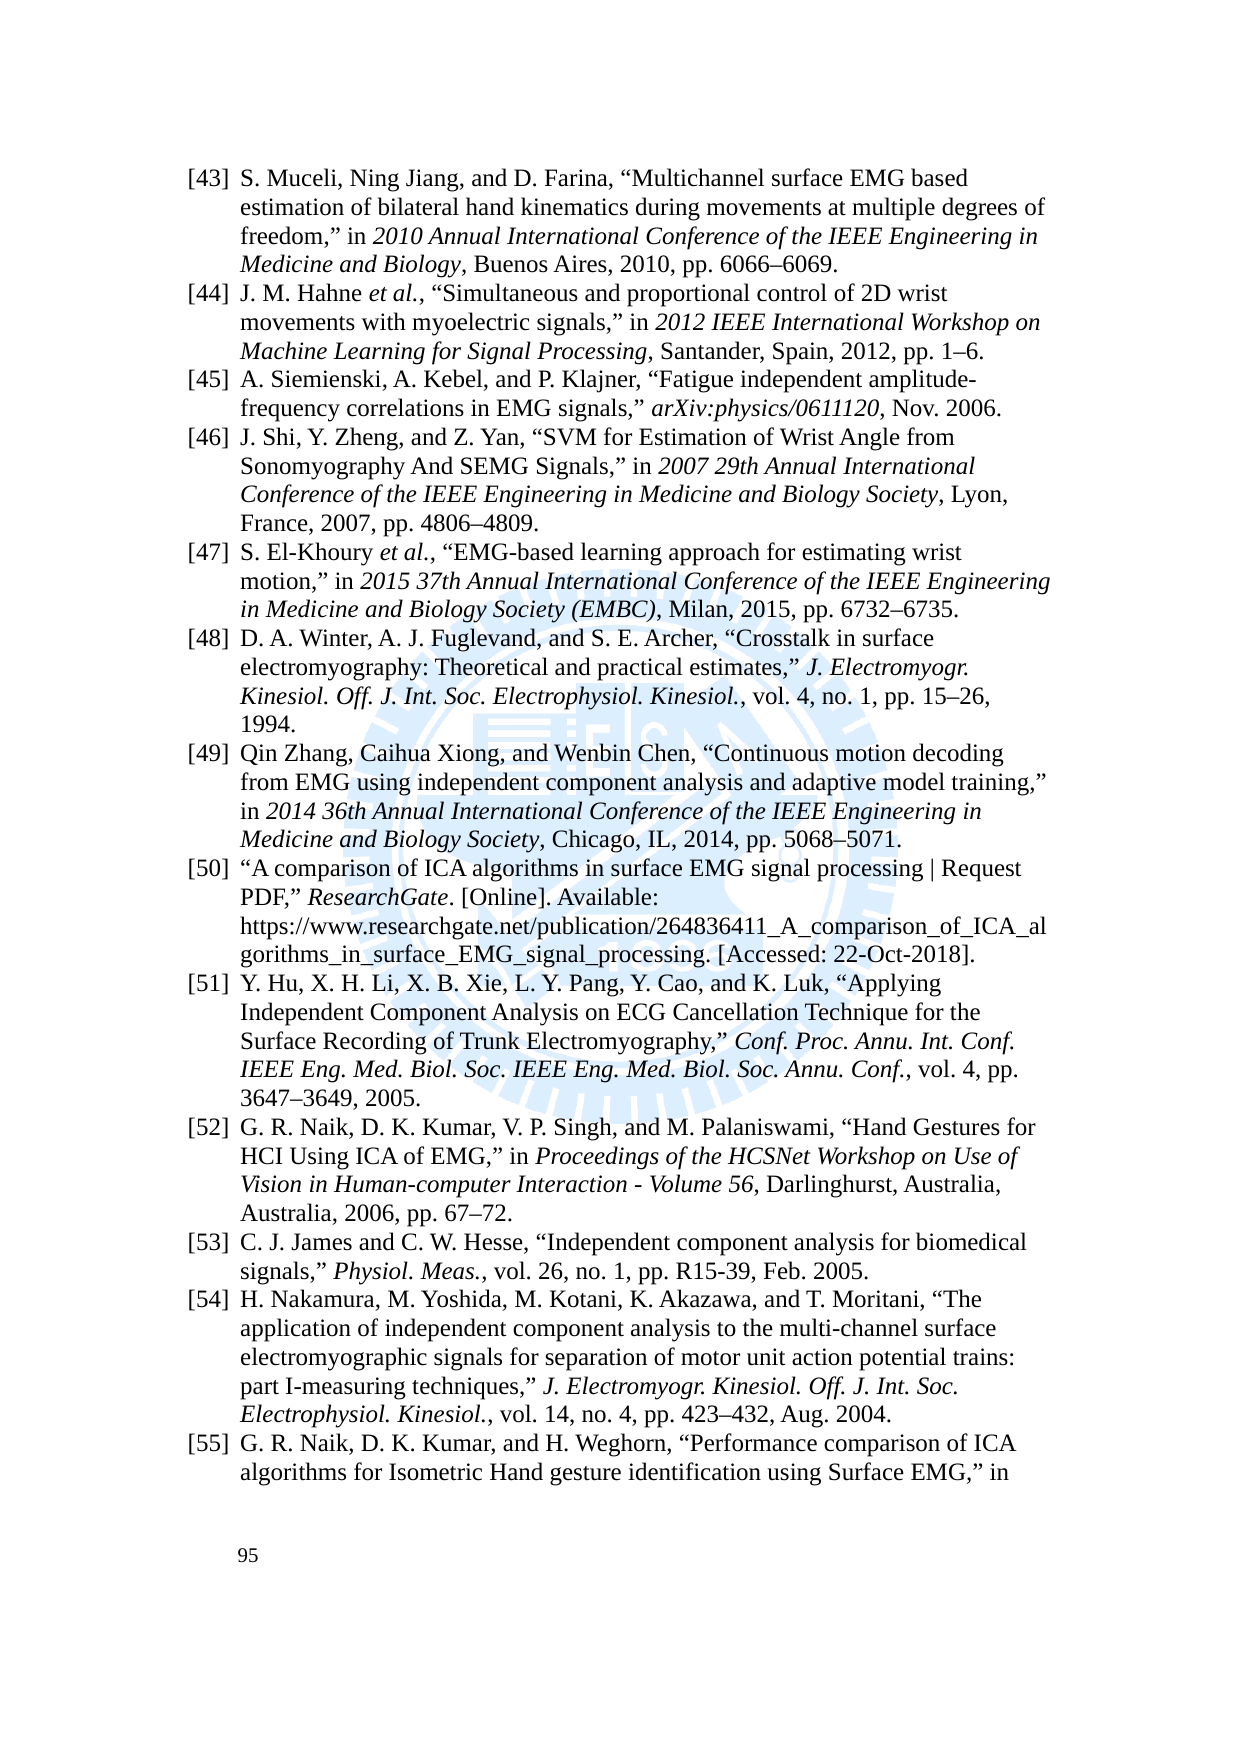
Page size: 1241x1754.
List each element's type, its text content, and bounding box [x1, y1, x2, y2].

text [46] J. Shi, Y. Zheng, and Z. Yan, “SVM for Estimation of Wrist Angle from Sonomyography And SEMG Signals,” in 2007 29th Annual International Conference of the IEEE Engineering in Medicine and Biology Society, Lyon, France, 2007, pp. 4806–4809. [187, 422, 1053, 537]
text [51] Y. Hu, X. H. Li, X. B. Xie, L. Y. Pang, Y. Cao, and K. Luk, “Applying Independent Component Analysis on ECG Cancellation Technique for the Surface Recording of Trunk Electromyography,” Conf. Proc. Annu. Int. Conf. IEEE Eng. Med. Biol. Soc. IEEE Eng. Med. Biol. Soc. Annu. Conf., vol. 4, pp. 3647–3649, 2005. [187, 968, 1053, 1112]
text [54] H. Nakamura, M. Yoshida, M. Kotani, K. Akazawa, and T. Moritani, “The application of independent component analysis to the multi-channel surface electromyographic signals for separation of motor unit action potential trains: part I-measuring techniques,” J. Electromyogr. Kinesiol. Off. J. Int. Soc. Electrophysiol. Kinesiol., vol. 14, no. 4, pp. 423–432, Aug. 2004. [187, 1284, 1053, 1428]
text [52] G. R. Naik, D. K. Kumar, V. P. Singh, and M. Palaniswami, “Hand Gestures for HCI Using ICA of EMG,” in Proceedings of the HCSNet Workshop on Use of Vision in Human-computer Interaction - Volume 56, Darlinghurst, Australia, Australia, 2006, pp. 67–72. [187, 1112, 1053, 1227]
text [44] J. M. Hahne et al., “Simultaneous and proportional control of 2D wrist movements with myoelectric signals,” in 2012 IEEE International Workshop on Machine Learning for Signal Processing, Santander, Spain, 2012, pp. 1–6. [187, 278, 1053, 364]
text [47] S. El-Khoury et al., “EMG-based learning approach for estimating wrist motion,” in 2015 37th Annual International Conference of the IEEE Engineering in Medicine and Biology Society (EMBC), Milan, 2015, pp. 6732–6735. [187, 537, 1053, 623]
text [43] S. Muceli, Ning Jiang, and D. Farina, “Multichannel surface EMG based estimation of bilateral hand kinematics during movements at multiple degrees of freedom,” in 2010 Annual International Conference of the IEEE Engineering in Medicine and Biology, Buenos Aires, 2010, pp. 6066–6069. [187, 163, 1053, 278]
text [50] “A comparison of ICA algorithms in surface EMG signal processing | Request PDF,” ResearchGate. [Online]. Available: https://www.researchgate.net/publication/264836411_A_comparison_of_ICA_algorithms_in_surface_EMG_signal_processing. [Accessed: 22-Oct-2018]. [187, 853, 1053, 968]
text [53] C. J. James and C. W. Hesse, “Independent component analysis for biomedical signals,” Physiol. Meas., vol. 26, no. 1, pp. R15-39, Feb. 2005. [187, 1227, 1053, 1284]
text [187, 1428, 1053, 1486]
text [45] A. Siemienski, A. Kebel, and P. Klajner, “Fatigue independent amplitude-frequency correlations in EMG signals,” arXiv:physics/0611120, Nov. 2006. [187, 364, 1053, 422]
text [49] Qin Zhang, Caihua Xiong, and Wenbin Chen, “Continuous motion decoding from EMG using independent component analysis and adaptive model training,” in 2014 36th Annual International Conference of the IEEE Engineering in Medicine and Biology Society, Chicago, IL, 2014, pp. 5068–5071. [187, 738, 1053, 853]
text [48] D. A. Winter, A. J. Fuglevand, and S. E. Archer, “Crosstalk in surface electromyography: Theoretical and practical estimates,” J. Electromyogr. Kinesiol. Off. J. Int. Soc. Electrophysiol. Kinesiol., vol. 4, no. 1, pp. 15–26, 1994. [187, 623, 1053, 738]
